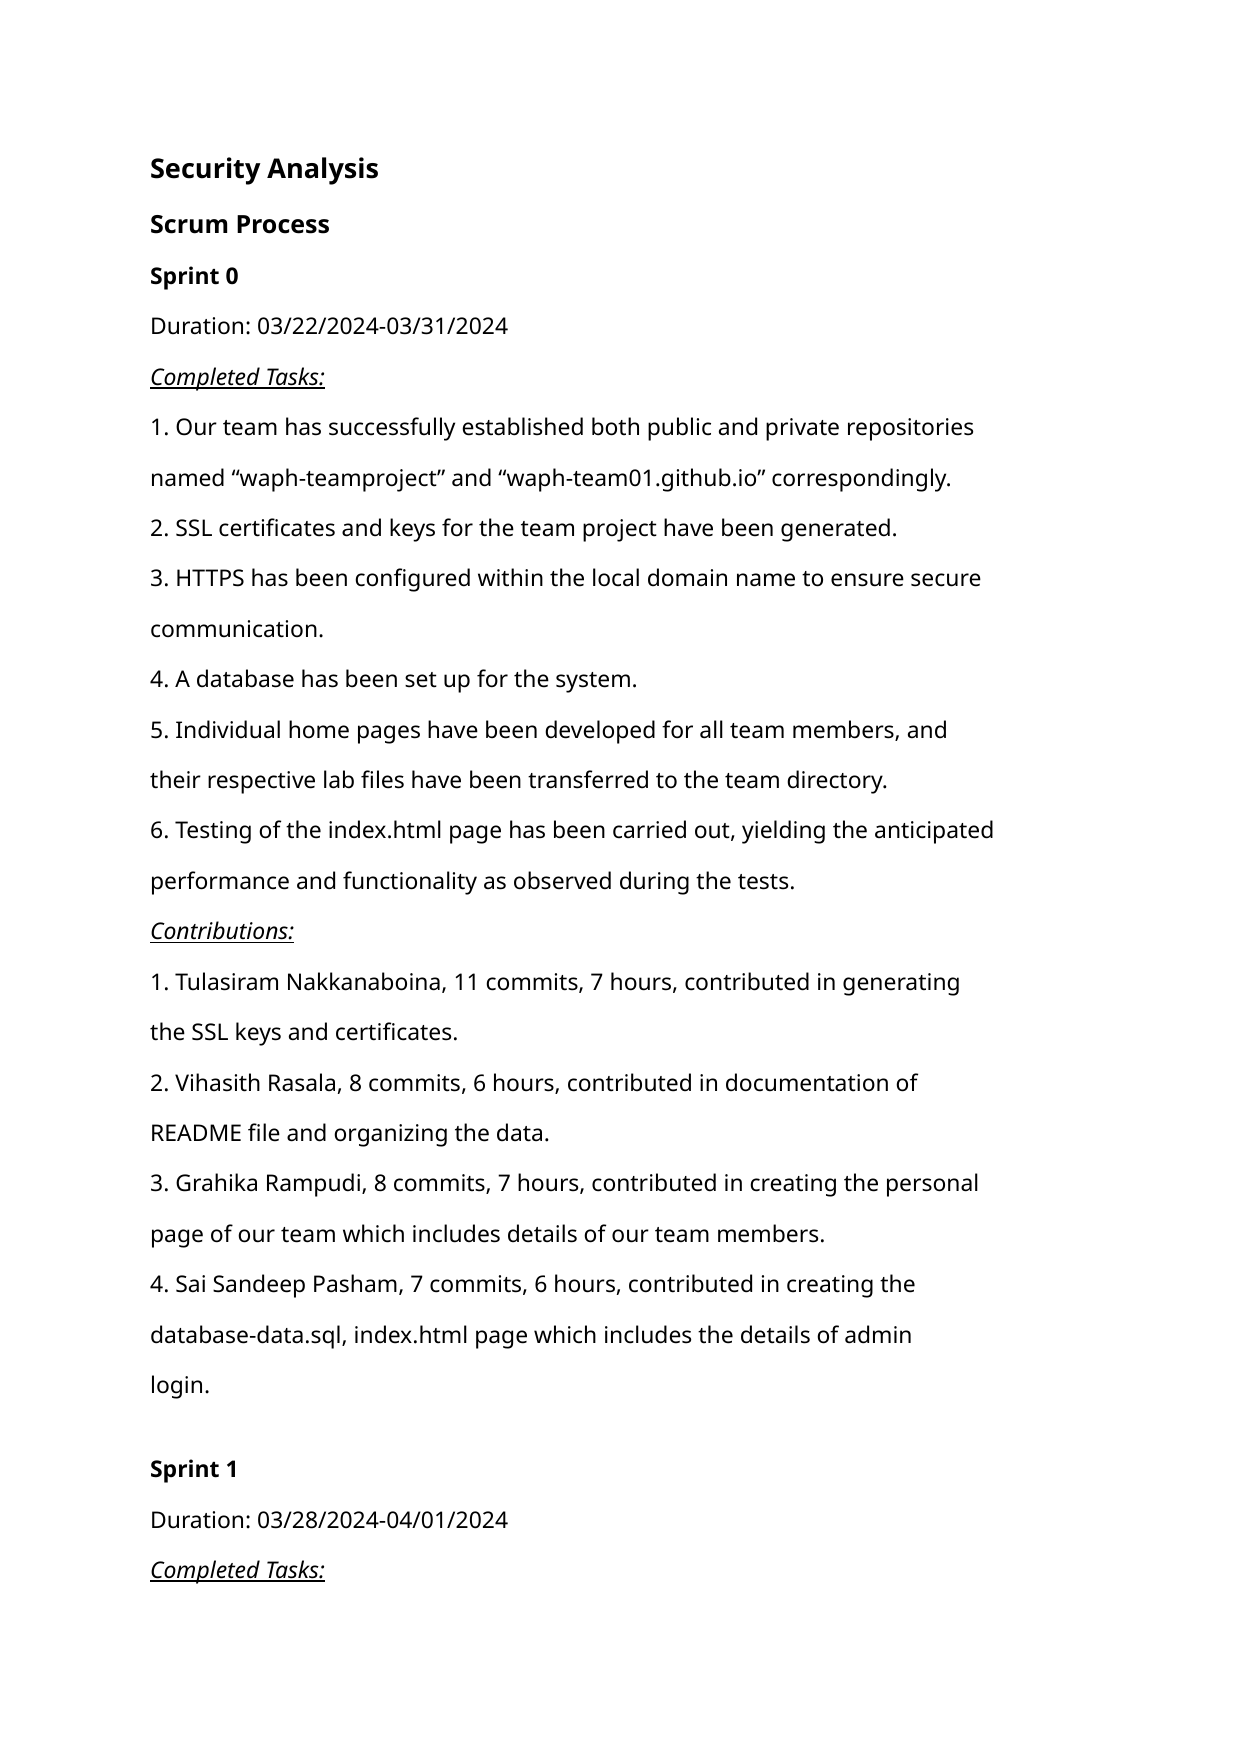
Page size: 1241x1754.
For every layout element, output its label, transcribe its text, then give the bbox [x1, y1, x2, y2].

text login. [150, 1369, 1090, 1434]
text their respective lab files have been transferred to the team directory. [150, 764, 1090, 795]
text Sprint 0 [150, 260, 1090, 291]
text named “waph-teamproject” and “waph-team01.github.io” correspondingly. [150, 462, 1090, 493]
text the SSL keys and certificates. [150, 1016, 1090, 1047]
text Duration: 03/22/2024-03/31/2024 [150, 310, 1090, 342]
text Duration: 03/28/2024-04/01/2024 [150, 1504, 1090, 1535]
text 1. Tulasiram Nakkanaboina, 11 commits, 7 hours, contributed in generating [150, 966, 1090, 997]
text README file and organizing the data. [150, 1117, 1090, 1148]
text Completed Tasks: [150, 1554, 1090, 1585]
text 3. Grahika Rampudi, 8 commits, 7 hours, contributed in creating the personal [150, 1167, 1090, 1199]
text 5. Individual home pages have been developed for all team members, and [150, 714, 1090, 745]
text 6. Testing of the index.html page has been carried out, yielding the anticipated [150, 814, 1090, 846]
text 1. Our team has successfully established both public and private repositories [150, 411, 1090, 442]
text Sprint 1 [150, 1453, 1090, 1484]
text Completed Tasks: [150, 361, 1090, 392]
text communication. [150, 613, 1090, 644]
text 4. Sai Sandeep Pasham, 7 commits, 6 hours, contributed in creating the [150, 1268, 1090, 1299]
text performance and functionality as observed during the tests. [150, 865, 1090, 896]
text Scrum Process [150, 206, 1090, 241]
text 3. HTTPS has been configured within the local domain name to ensure secure [150, 562, 1090, 594]
text 2. SSL certificates and keys for the team project have been generated. [150, 512, 1090, 543]
text 2. Vihasith Rasala, 8 commits, 6 hours, contributed in documentation of [150, 1067, 1090, 1098]
text database-data.sql, index.html page which includes the details of admin [150, 1319, 1090, 1350]
text Contributions: [150, 915, 1090, 947]
text page of our team which includes details of our team members. [150, 1218, 1090, 1249]
text Security Analysis [150, 150, 1090, 187]
text 4. A database has been set up for the system. [150, 663, 1090, 694]
